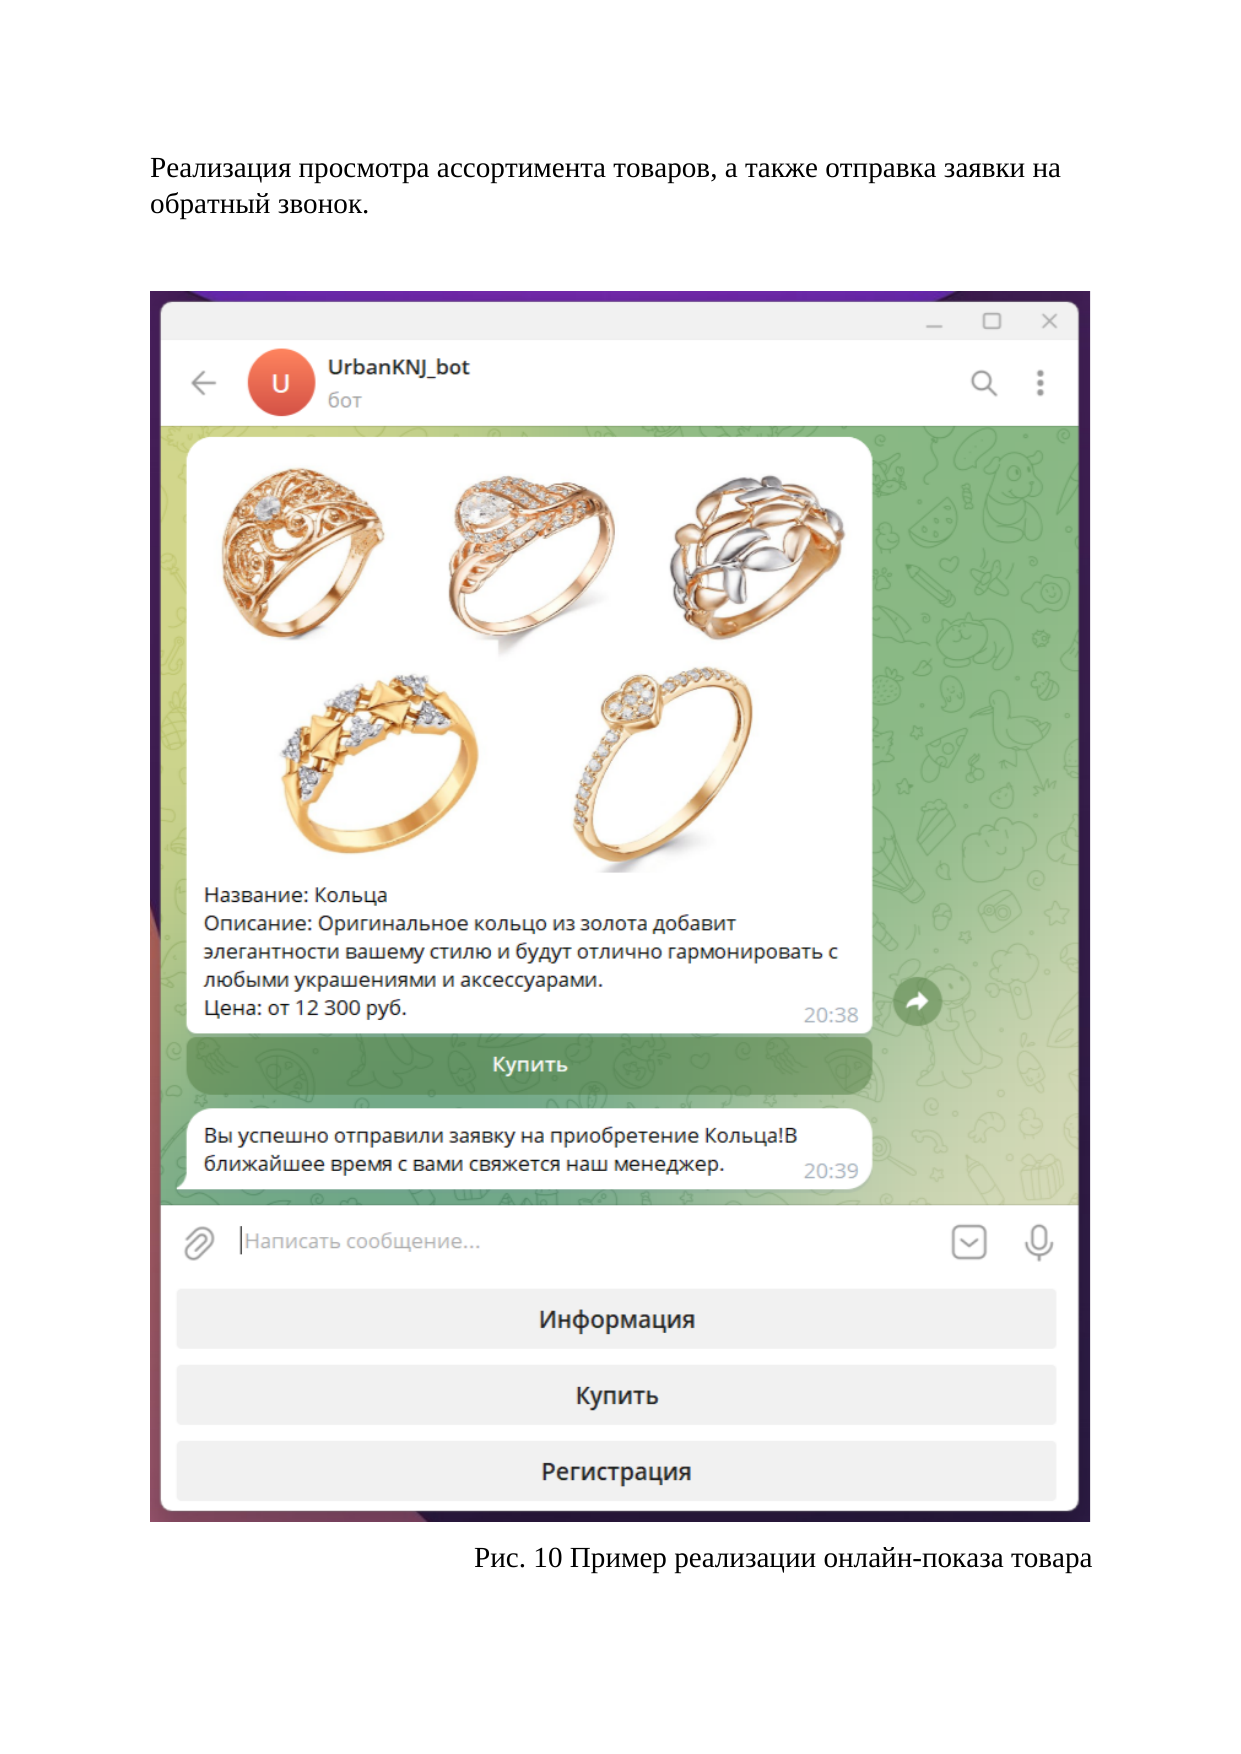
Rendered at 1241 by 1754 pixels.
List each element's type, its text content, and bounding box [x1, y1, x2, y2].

text Реализация просмотра ассортимента товаров, а также отправка заявки на обратный звонок. [150, 150, 1093, 220]
text Рис. 10 Пример реализации онлайн-показа товара [150, 1540, 1093, 1574]
picture [150, 291, 1091, 1522]
